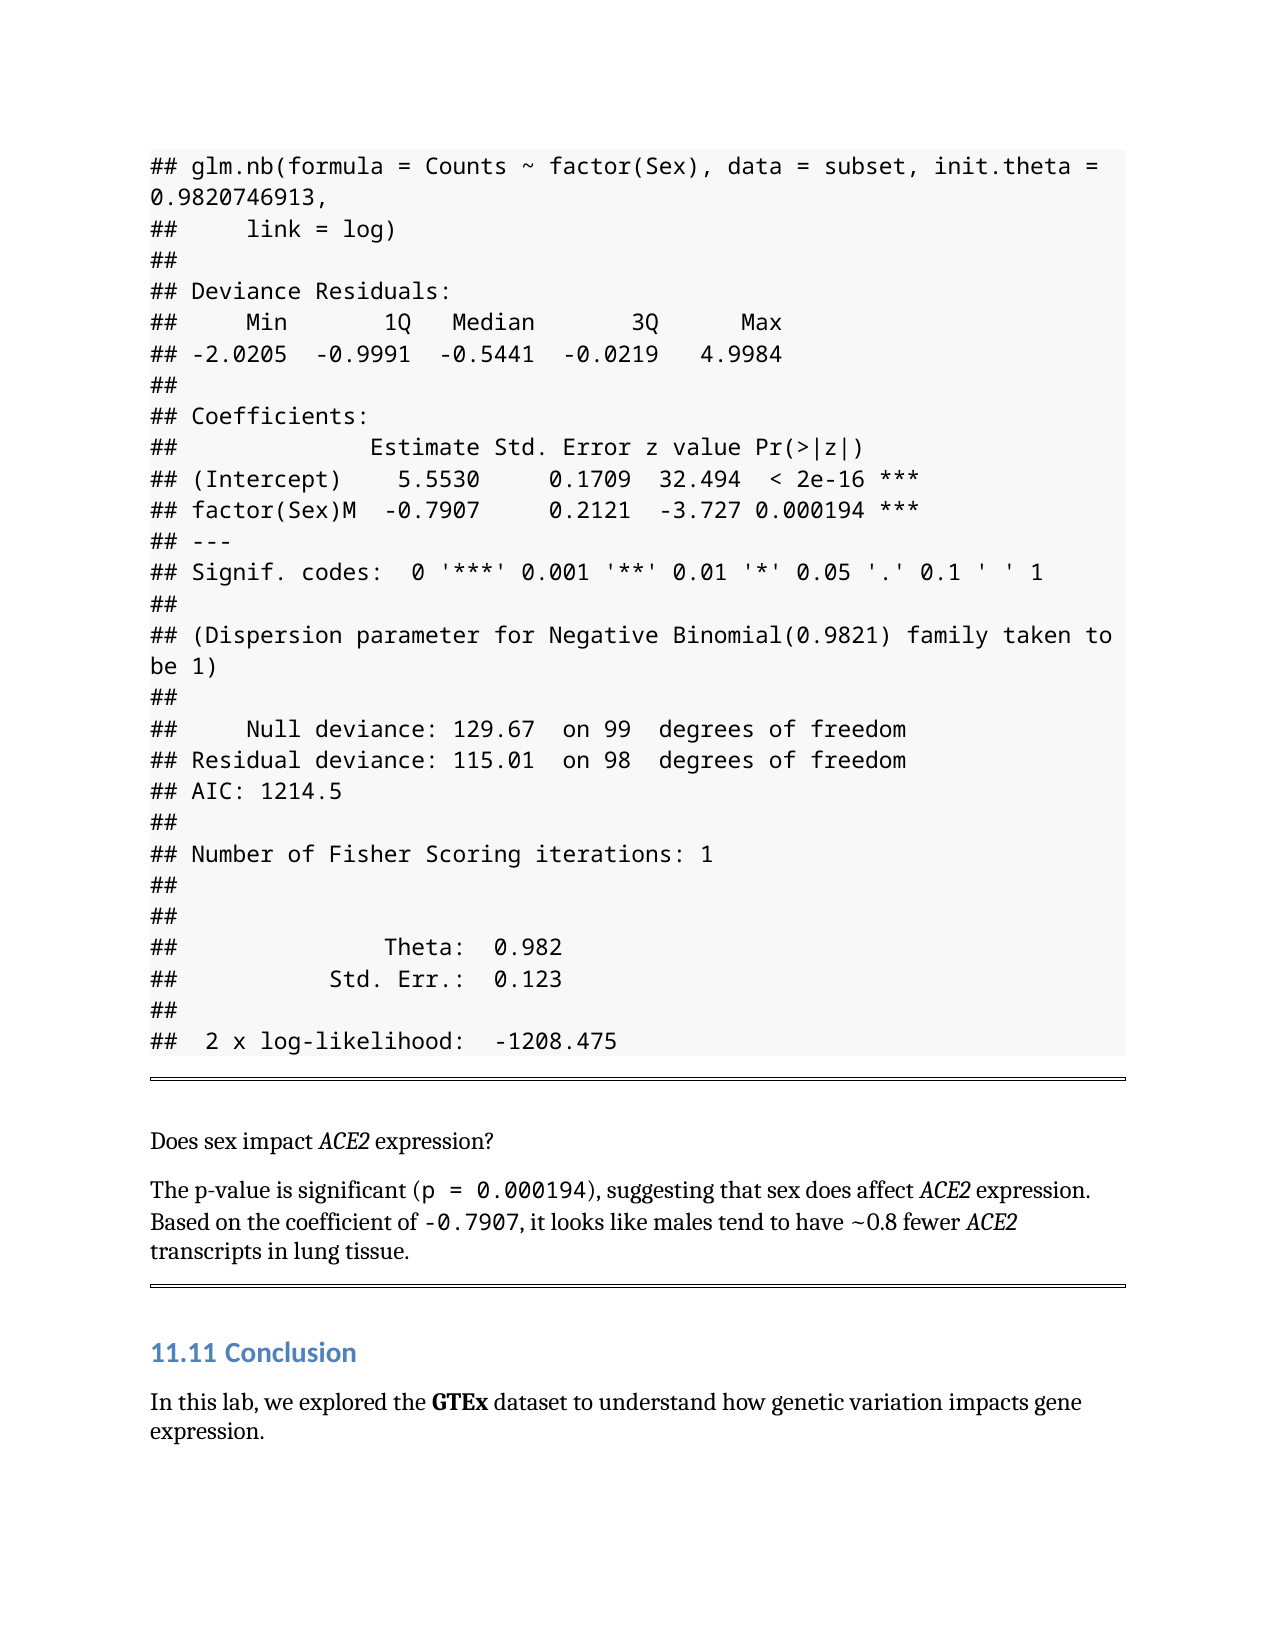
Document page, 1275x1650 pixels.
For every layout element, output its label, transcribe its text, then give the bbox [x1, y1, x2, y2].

text Does sex impact ACE2 expression? [150, 1127, 1125, 1155]
text The p-value is significant (p = 0.000194), suggesting that sex does affect ACE2 expression. Based on the coefficient of -0.7907, it looks like males tend to have ~0.8 fewer ACE2 transcripts in lung tissue. [150, 1174, 1125, 1265]
text In this lab, we explored the GTEx dataset to understand how genetic variation impacts gene expression. [150, 1388, 1125, 1446]
subtitle 11.11 Conclusion [150, 1334, 1125, 1369]
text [150, 150, 1125, 1056]
